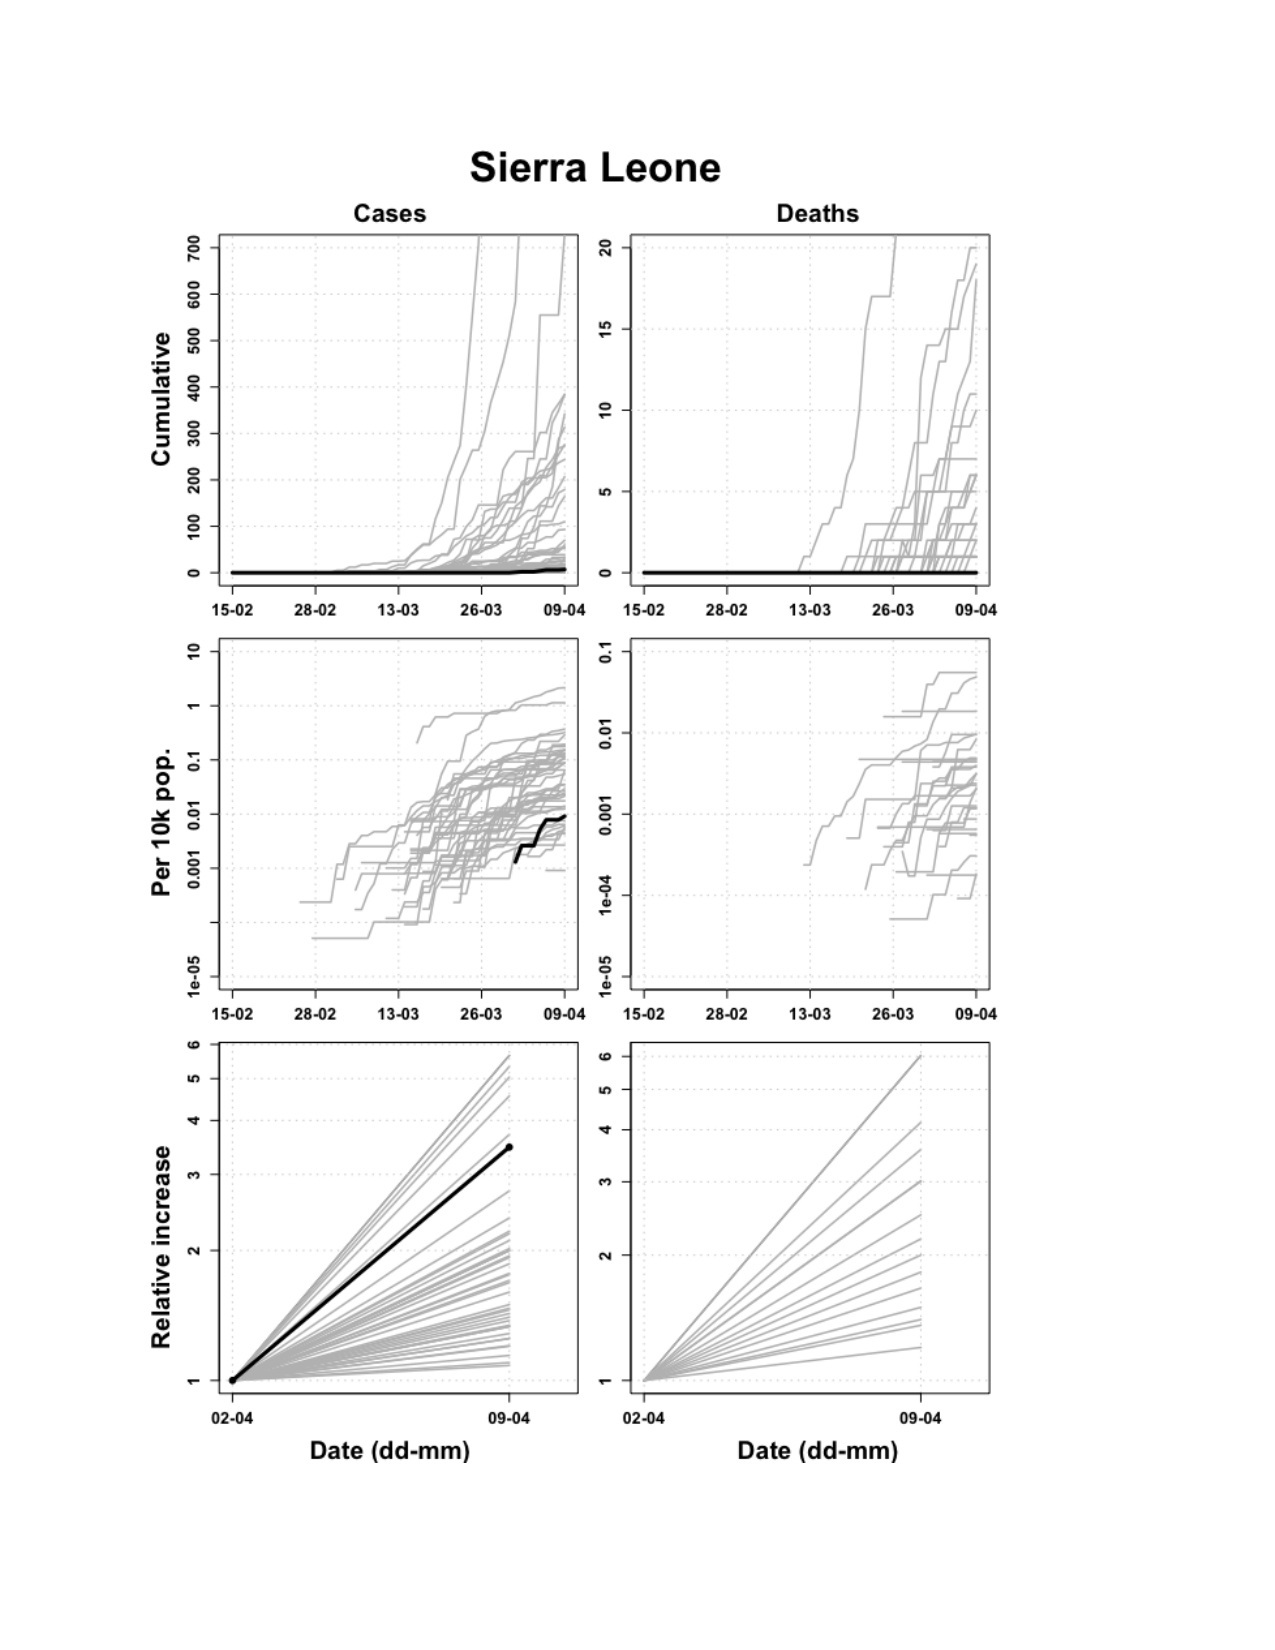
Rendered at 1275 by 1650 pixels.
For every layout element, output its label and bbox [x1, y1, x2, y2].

picture [150, 150, 1025, 1463]
